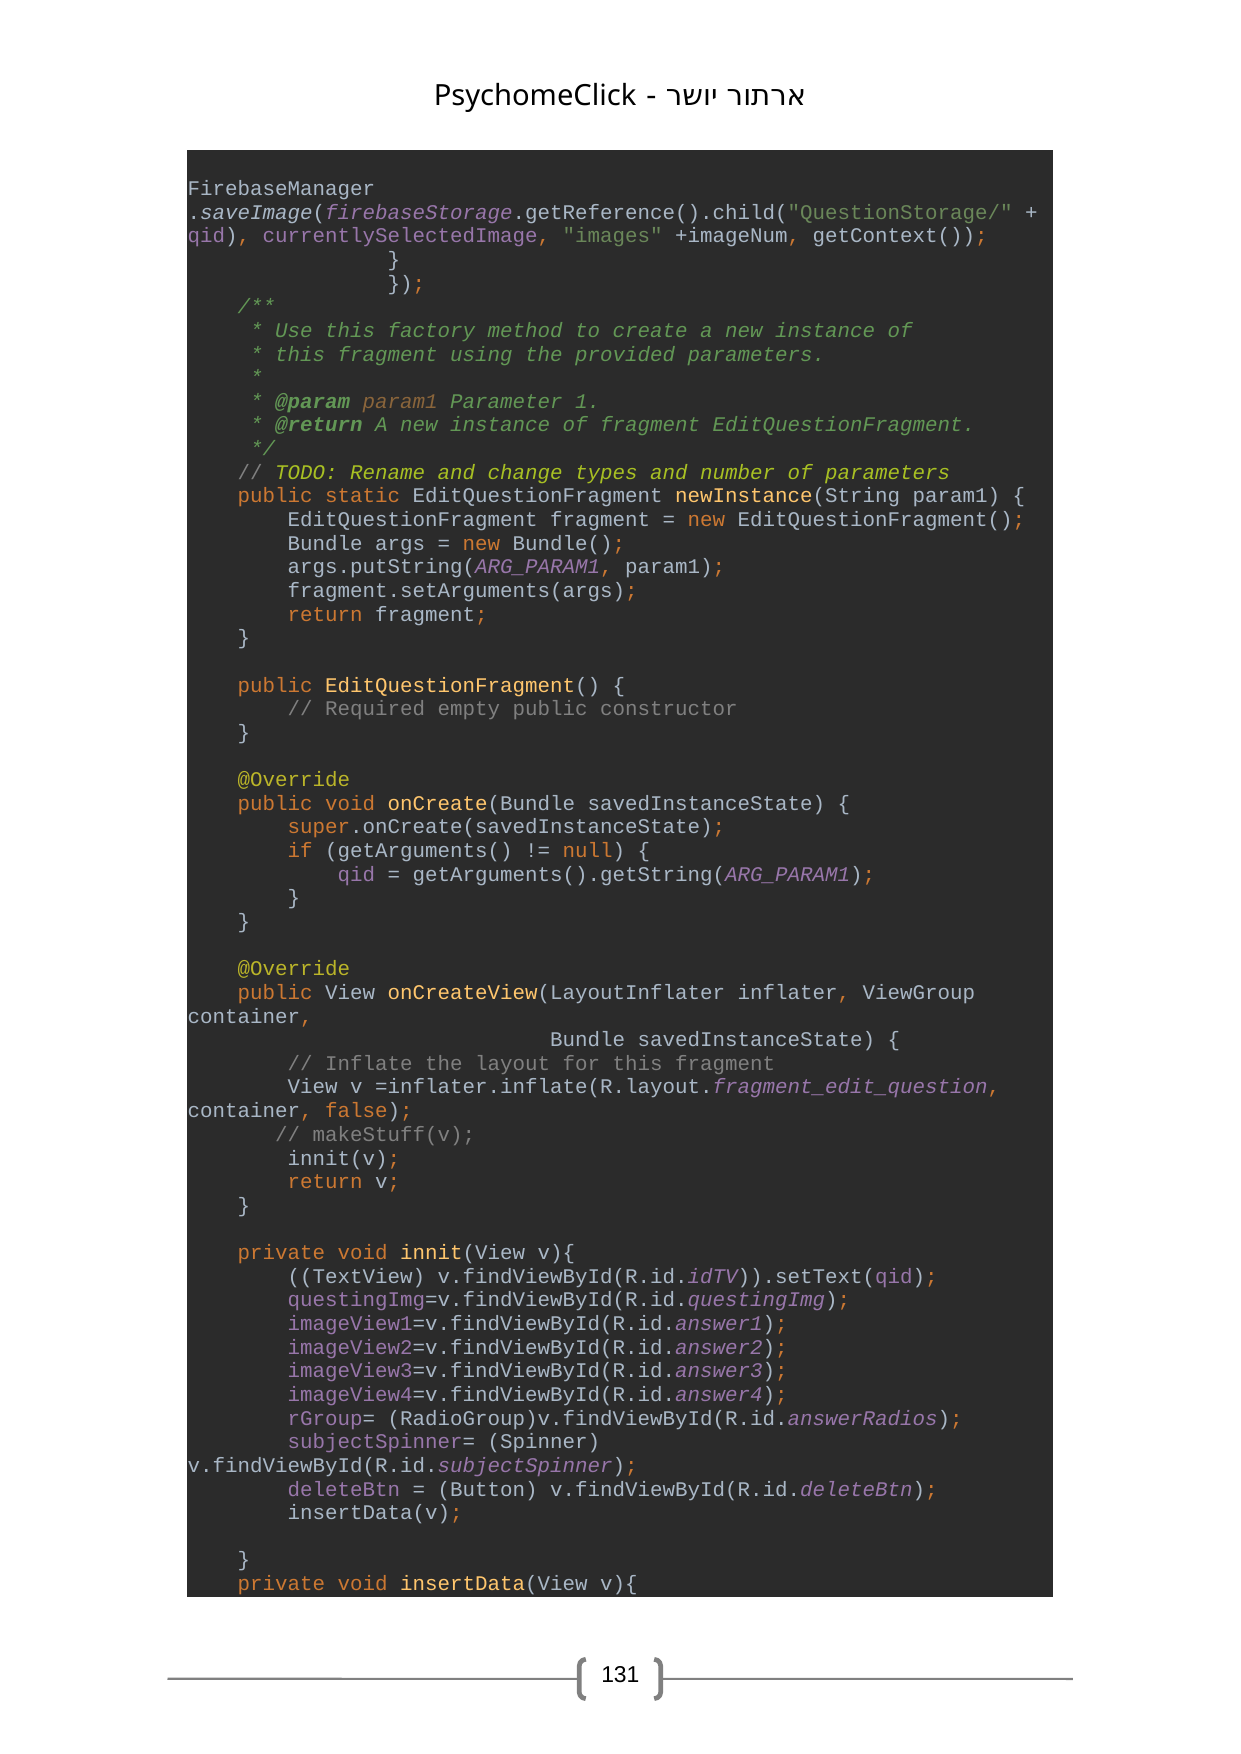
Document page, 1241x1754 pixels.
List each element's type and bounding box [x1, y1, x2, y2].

text [187, 150, 1053, 1597]
